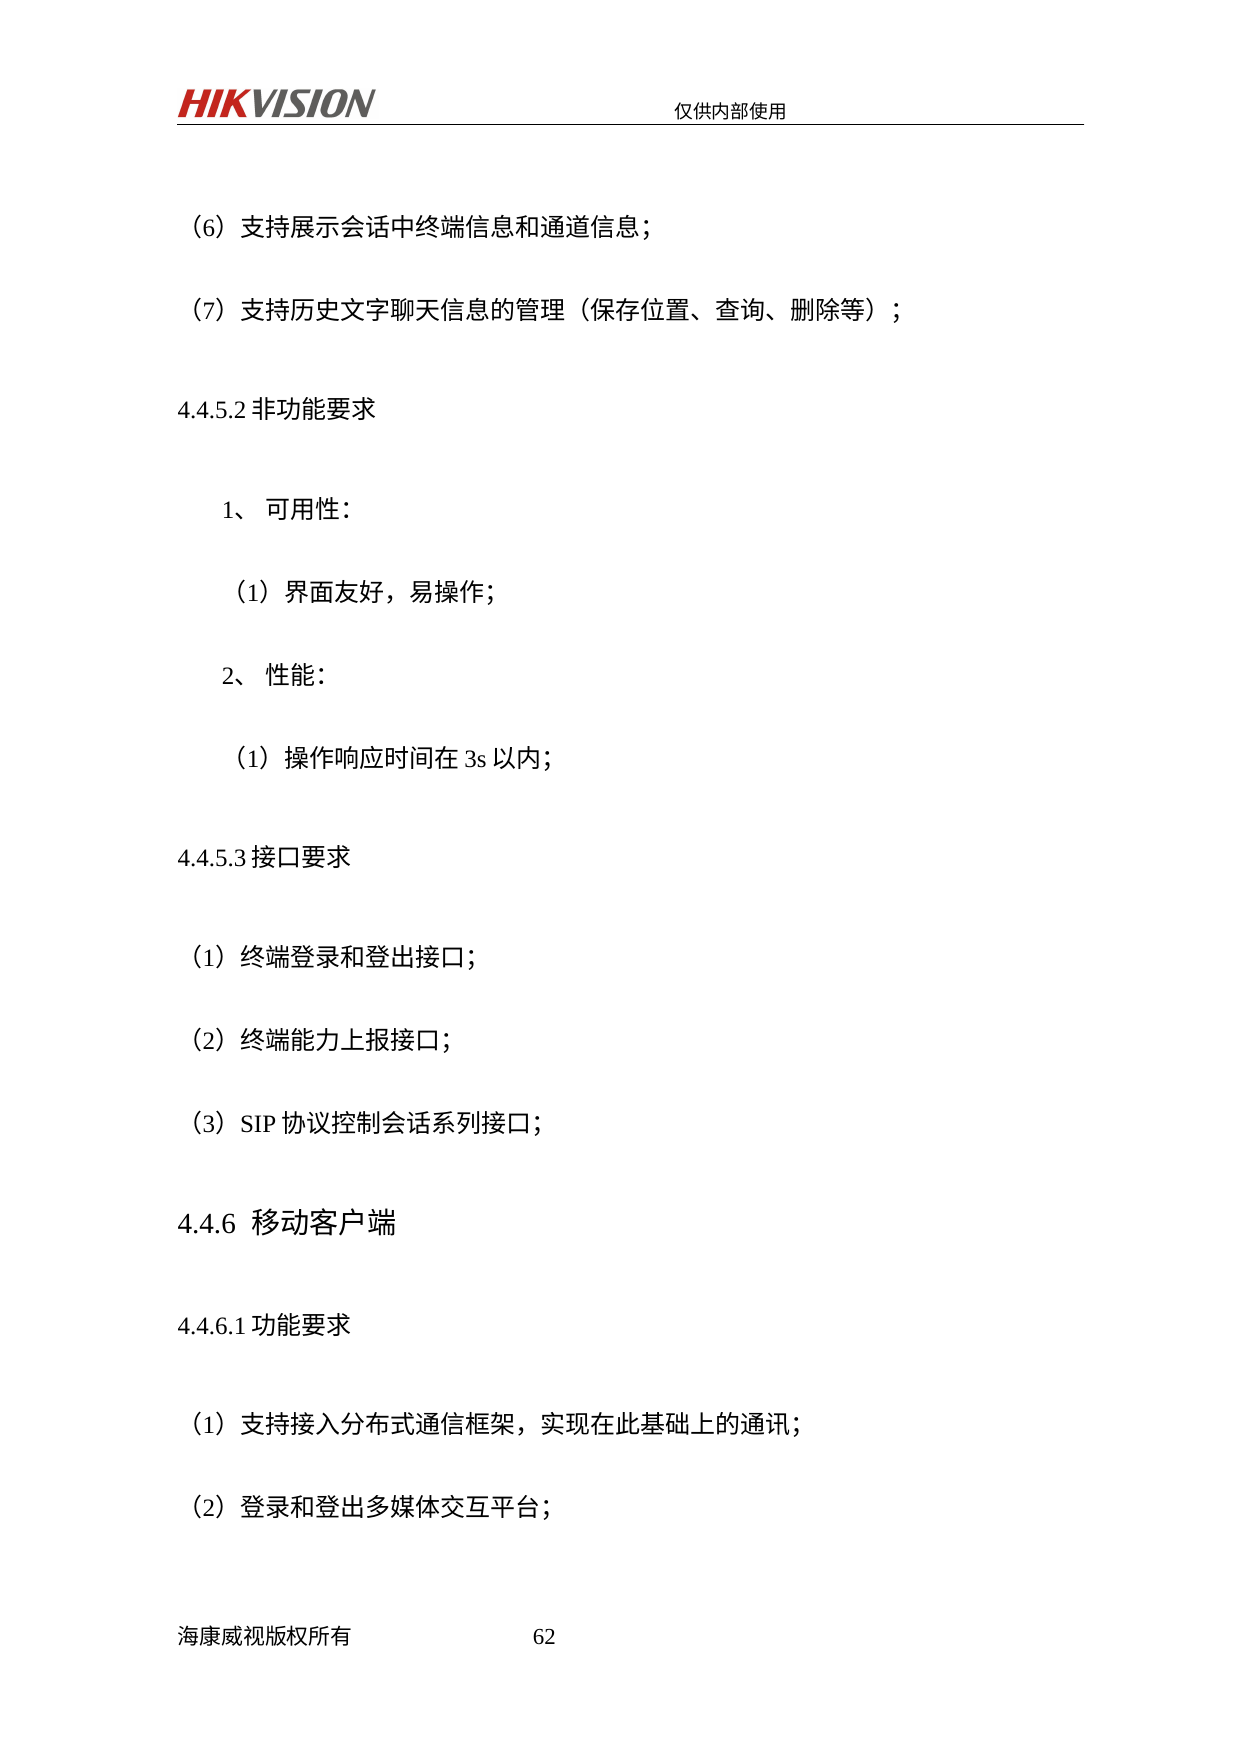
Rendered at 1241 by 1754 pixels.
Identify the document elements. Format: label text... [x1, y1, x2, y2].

text 功能要求 [177, 1291, 1122, 1356]
text （2）终端能力上报接口； [177, 1006, 1122, 1071]
text （2）登录和登出多媒体交互平台； [177, 1473, 1122, 1538]
text 接口要求 [177, 823, 1122, 888]
text （1）支持接入分布式通信框架，实现在此基础上的通讯； [177, 1390, 1122, 1455]
list 可用性： [192, 475, 1122, 540]
text （1）操作响应时间在3s以内； [222, 724, 1122, 789]
text （1）终端登录和登出接口； [177, 923, 1122, 988]
subtitle 移动客户端 [177, 1188, 1122, 1253]
text 非功能要求 [177, 375, 1122, 440]
text （3）SIP协议控制会话系列接口； [177, 1089, 1122, 1154]
picture [177, 88, 379, 119]
list 性能： [192, 641, 1122, 706]
text （6）支持展示会话中终端信息和通道信息； [177, 193, 1122, 258]
text （1）界面友好，易操作； [222, 558, 1122, 623]
text （7）支持历史文字聊天信息的管理（保存位置、查询、删除等）； [177, 276, 1122, 341]
